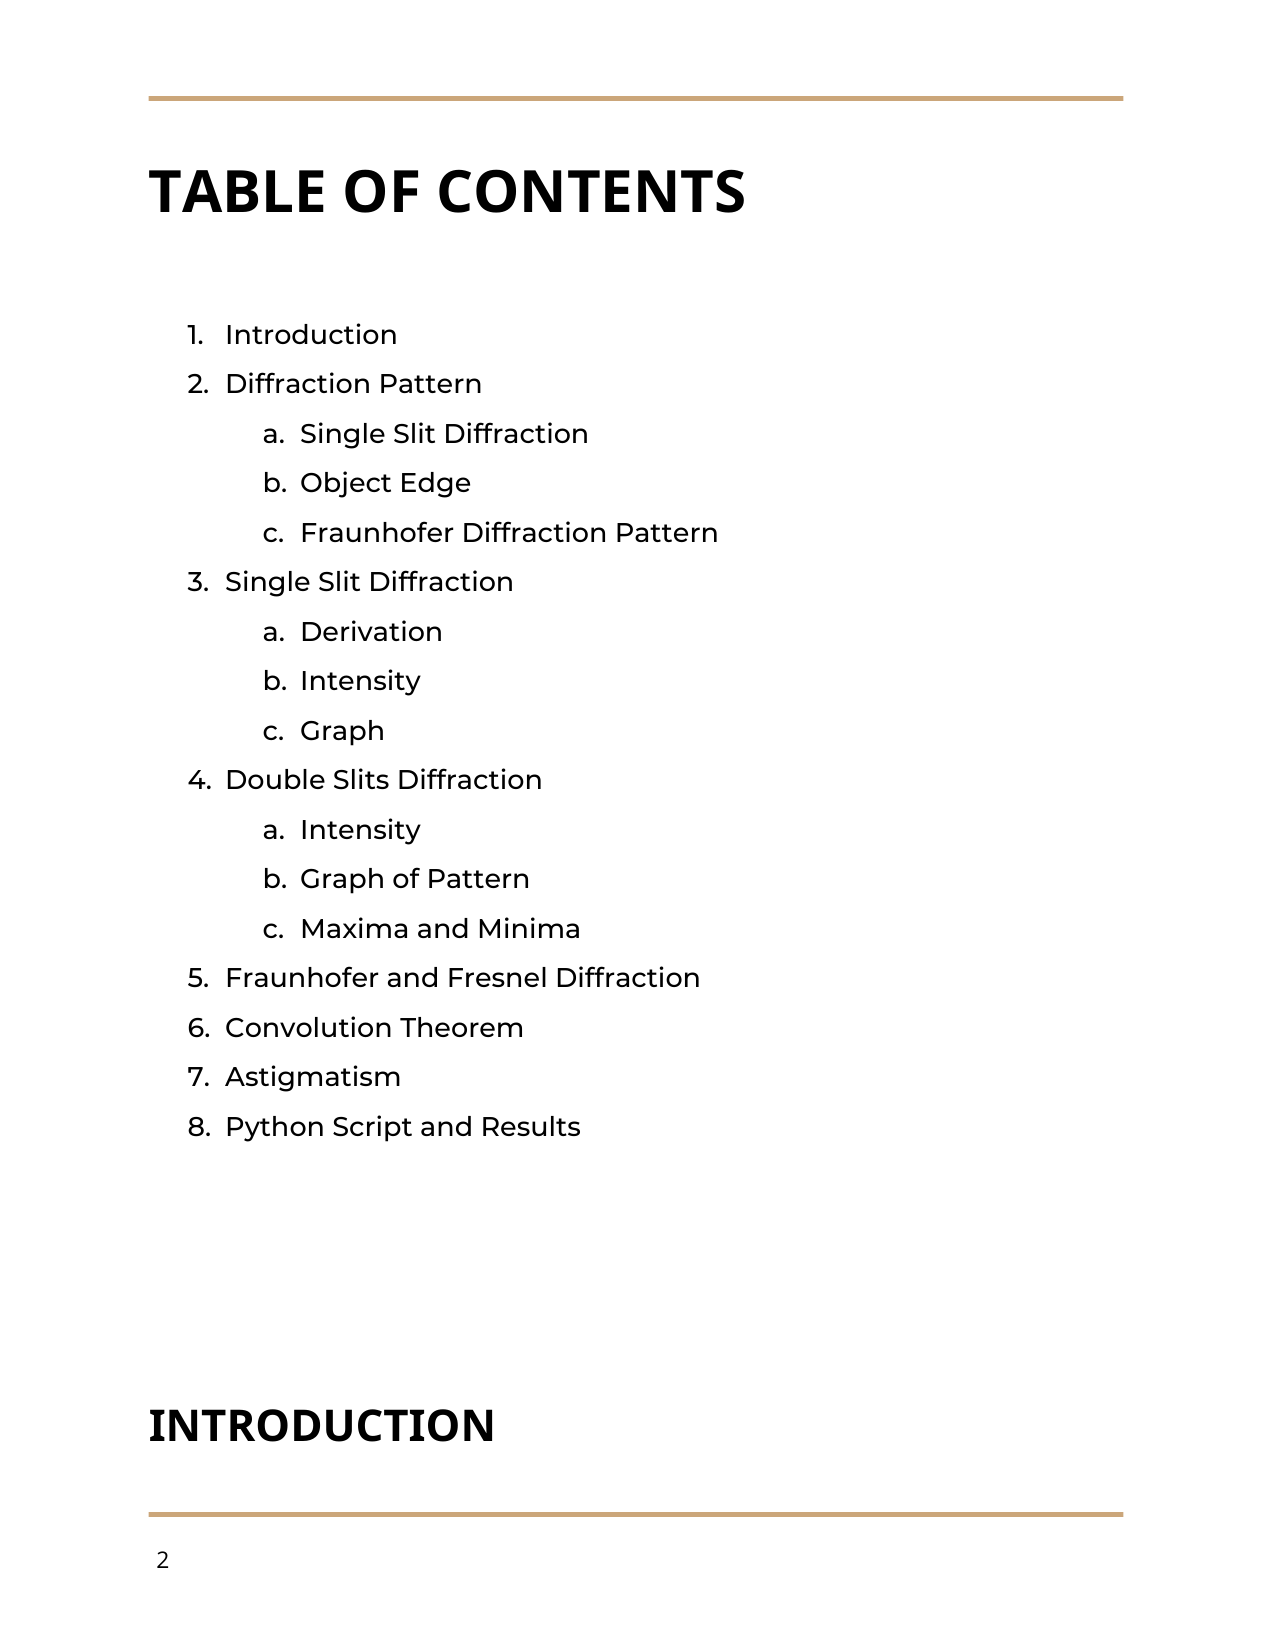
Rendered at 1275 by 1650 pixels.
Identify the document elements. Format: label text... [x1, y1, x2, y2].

list Intensity [262, 664, 1125, 697]
list Fraunhofer Diffraction Pattern [262, 516, 1125, 549]
picture [148, 1512, 1124, 1517]
list Double Slits Diffraction [187, 763, 1125, 796]
list Intensity [262, 813, 1125, 846]
list Graph [262, 714, 1125, 747]
list Object Edge [262, 466, 1125, 499]
list Convolution Theorem [187, 1011, 1125, 1044]
subtitle TABLE OF CONTENTS [148, 150, 1125, 229]
list Single Slit Diffraction [187, 565, 1125, 598]
list Single Slit Diffraction [262, 417, 1125, 450]
list Diffraction Pattern [187, 367, 1125, 401]
list Derivation [262, 615, 1125, 648]
list Introduction [187, 318, 1125, 351]
list Python Script and Results [187, 1110, 1125, 1143]
subtitle INTRODUCTION [148, 1395, 1125, 1454]
list Maxima and Minima [262, 912, 1125, 945]
list Fraunhofer and Fresnel Diffraction [187, 961, 1125, 994]
list Astigmatism [187, 1060, 1125, 1093]
picture [148, 96, 1124, 101]
list Graph of Pattern [262, 862, 1125, 895]
